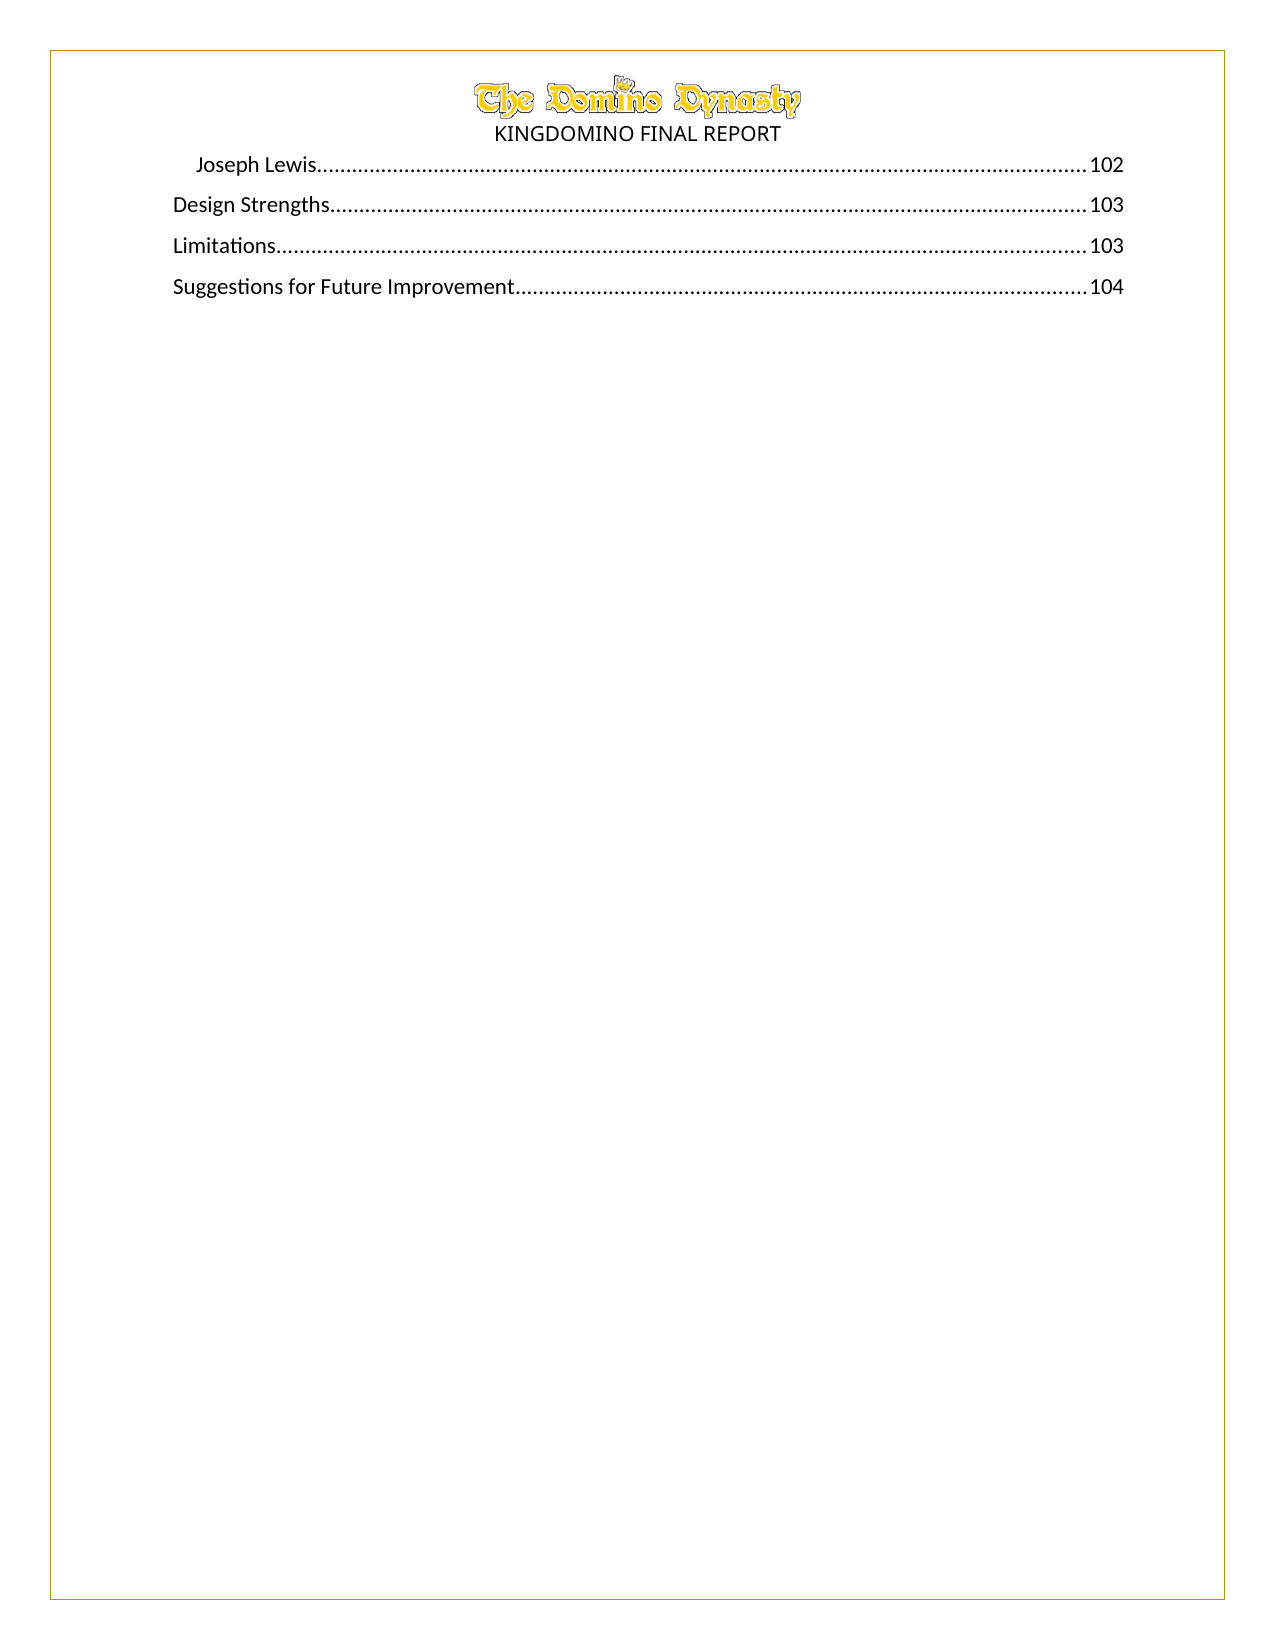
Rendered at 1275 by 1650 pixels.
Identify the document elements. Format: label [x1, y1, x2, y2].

picture [470, 75, 805, 119]
